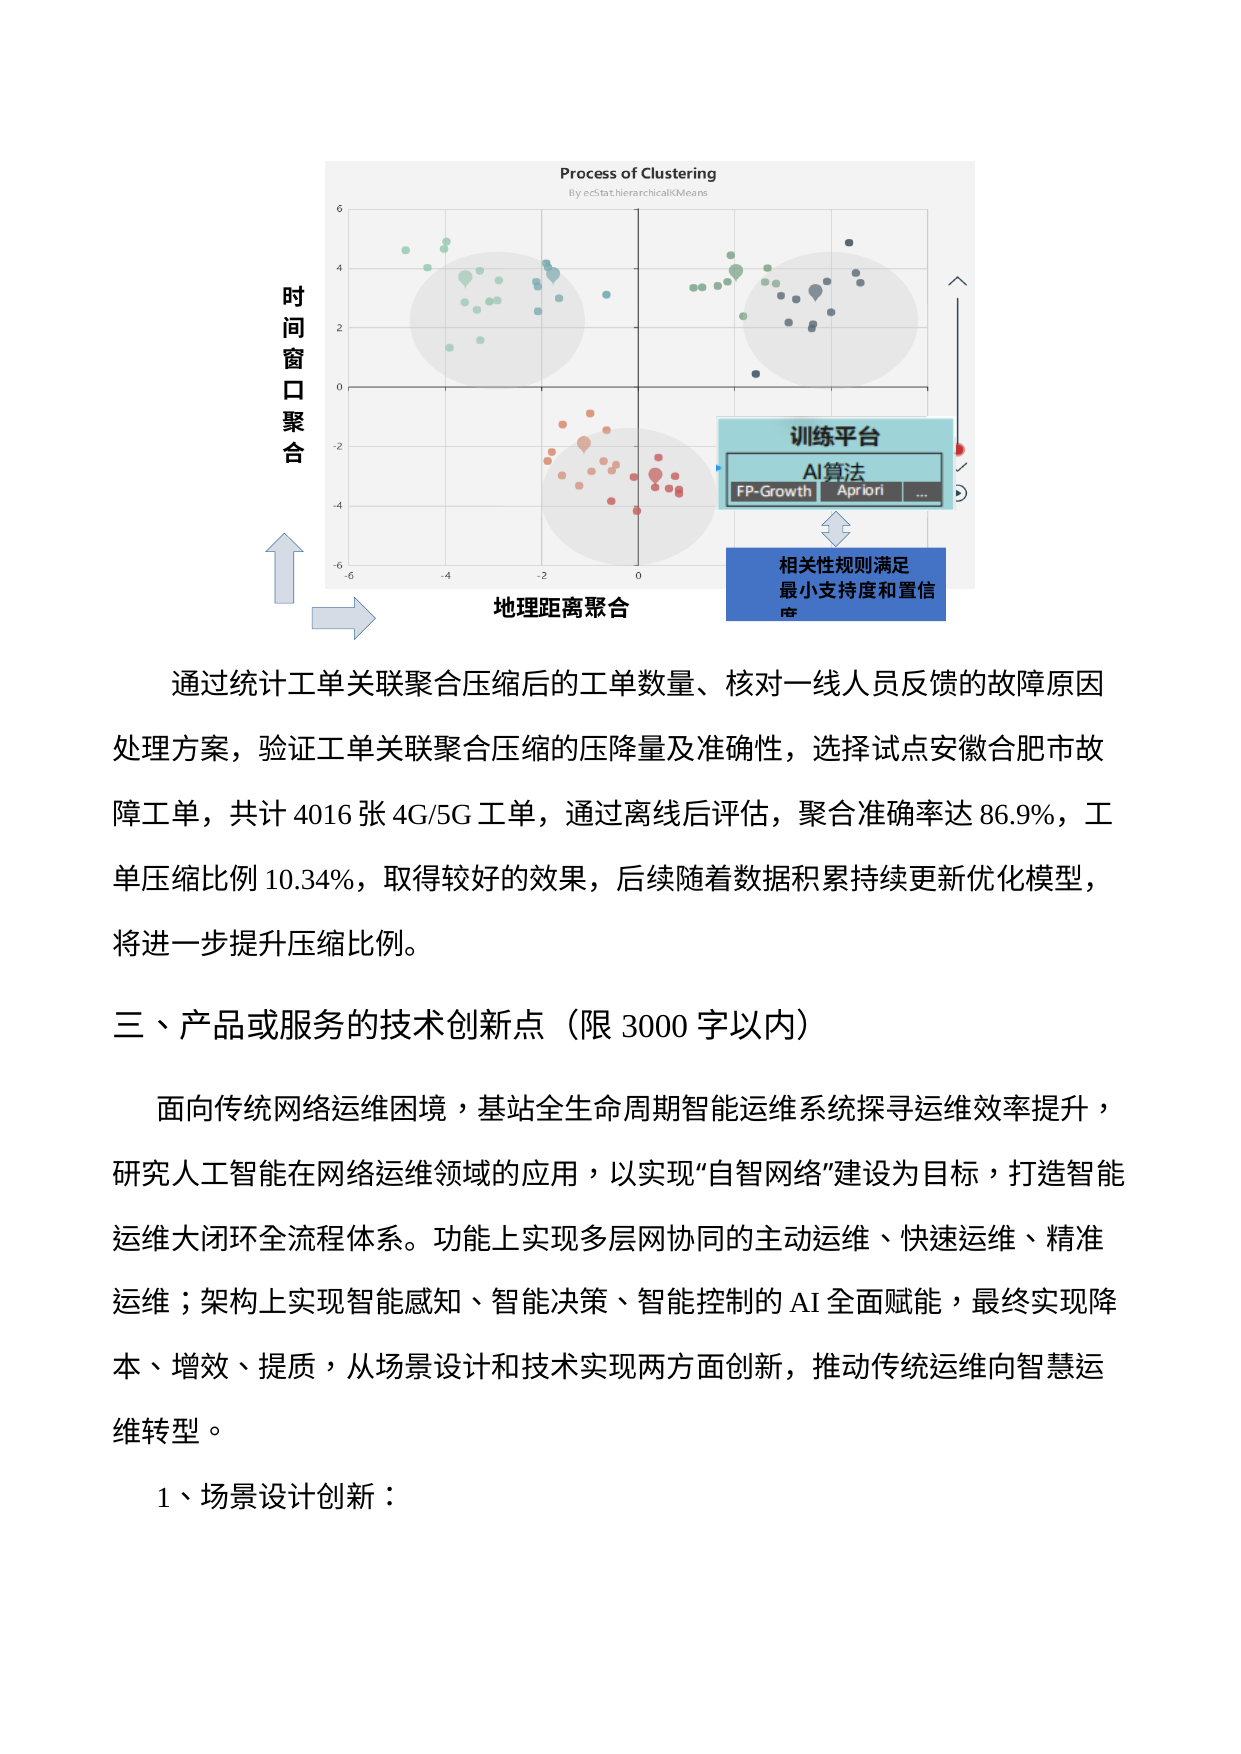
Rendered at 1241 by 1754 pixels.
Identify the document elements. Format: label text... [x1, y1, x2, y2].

list 面向传统网络运维困境，基站全生命周期智能运维系统探寻运维效率提升，研究人工智能在网络运维领域的应用，以实现“自智网络”建设为目标，打造智能运维大闭环全流程体系。功能上实现多层网协同的主动运维、快速运维、精准运维；架构上实现智能感知、智能决策、智能控制的AI全面赋能，最终实现降本、增效、提质，从场景设计和技术实现两方面创新，推动传统运维向智慧运维转型。 [112, 1074, 1128, 1464]
text 通过统计工单关联聚合压缩后的工单数量、核对一线人员反馈的故障原因处理方案，验证工单关联聚合压缩的压降量及准确性，选择试点安徽合肥市故障工单，共计4016张4G/5G工单，通过离线后评估，聚合准确率达86.9%，工单压缩比例10.34%，取得较好的效果，后续随着数据积累持续更新优化模型，将进一步提升压缩比例。 [112, 649, 1128, 974]
picture [325, 161, 975, 589]
list 场景设计创新： [112, 1464, 1128, 1529]
list 产品或服务的技术创新点（限 3000 字以内） [112, 992, 1128, 1057]
